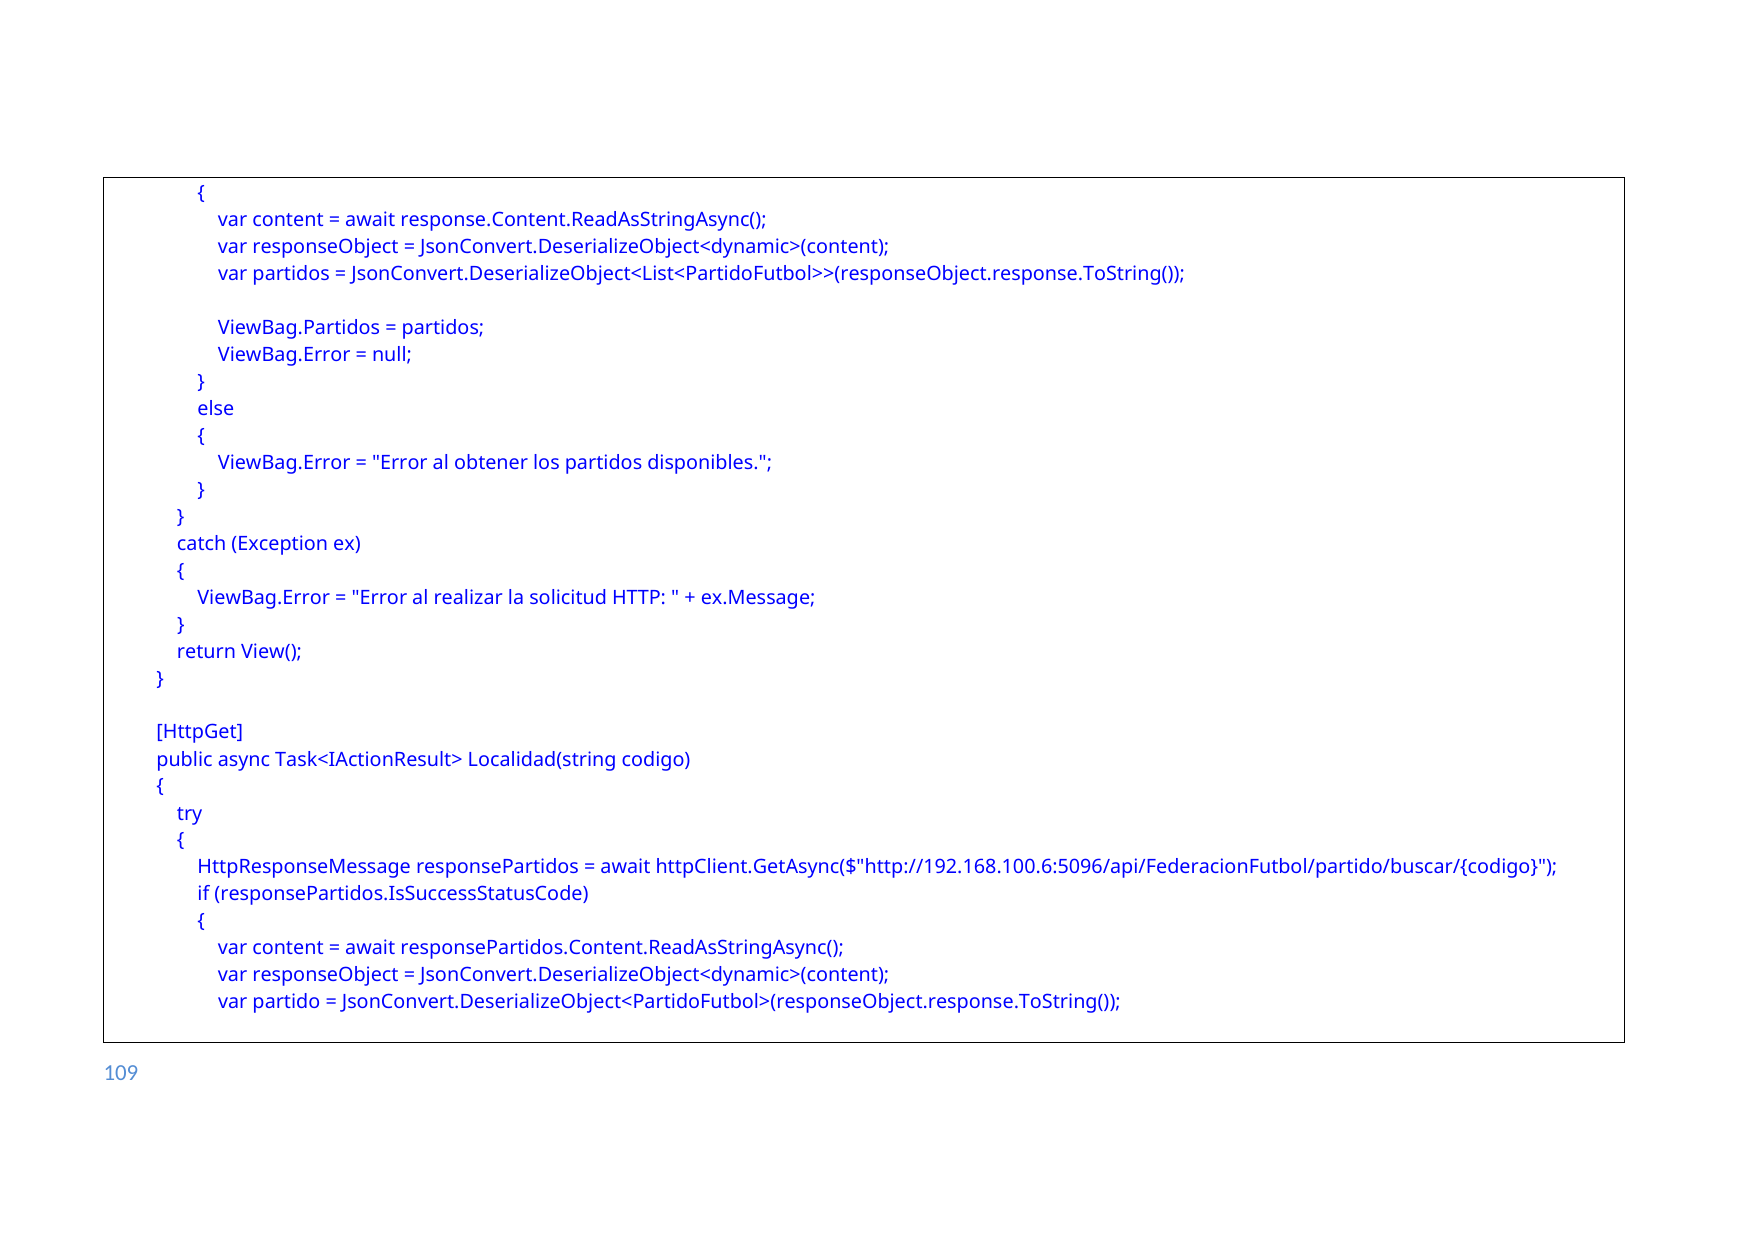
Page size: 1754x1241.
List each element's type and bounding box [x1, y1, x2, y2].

table_header [104, 178, 1624, 1042]
